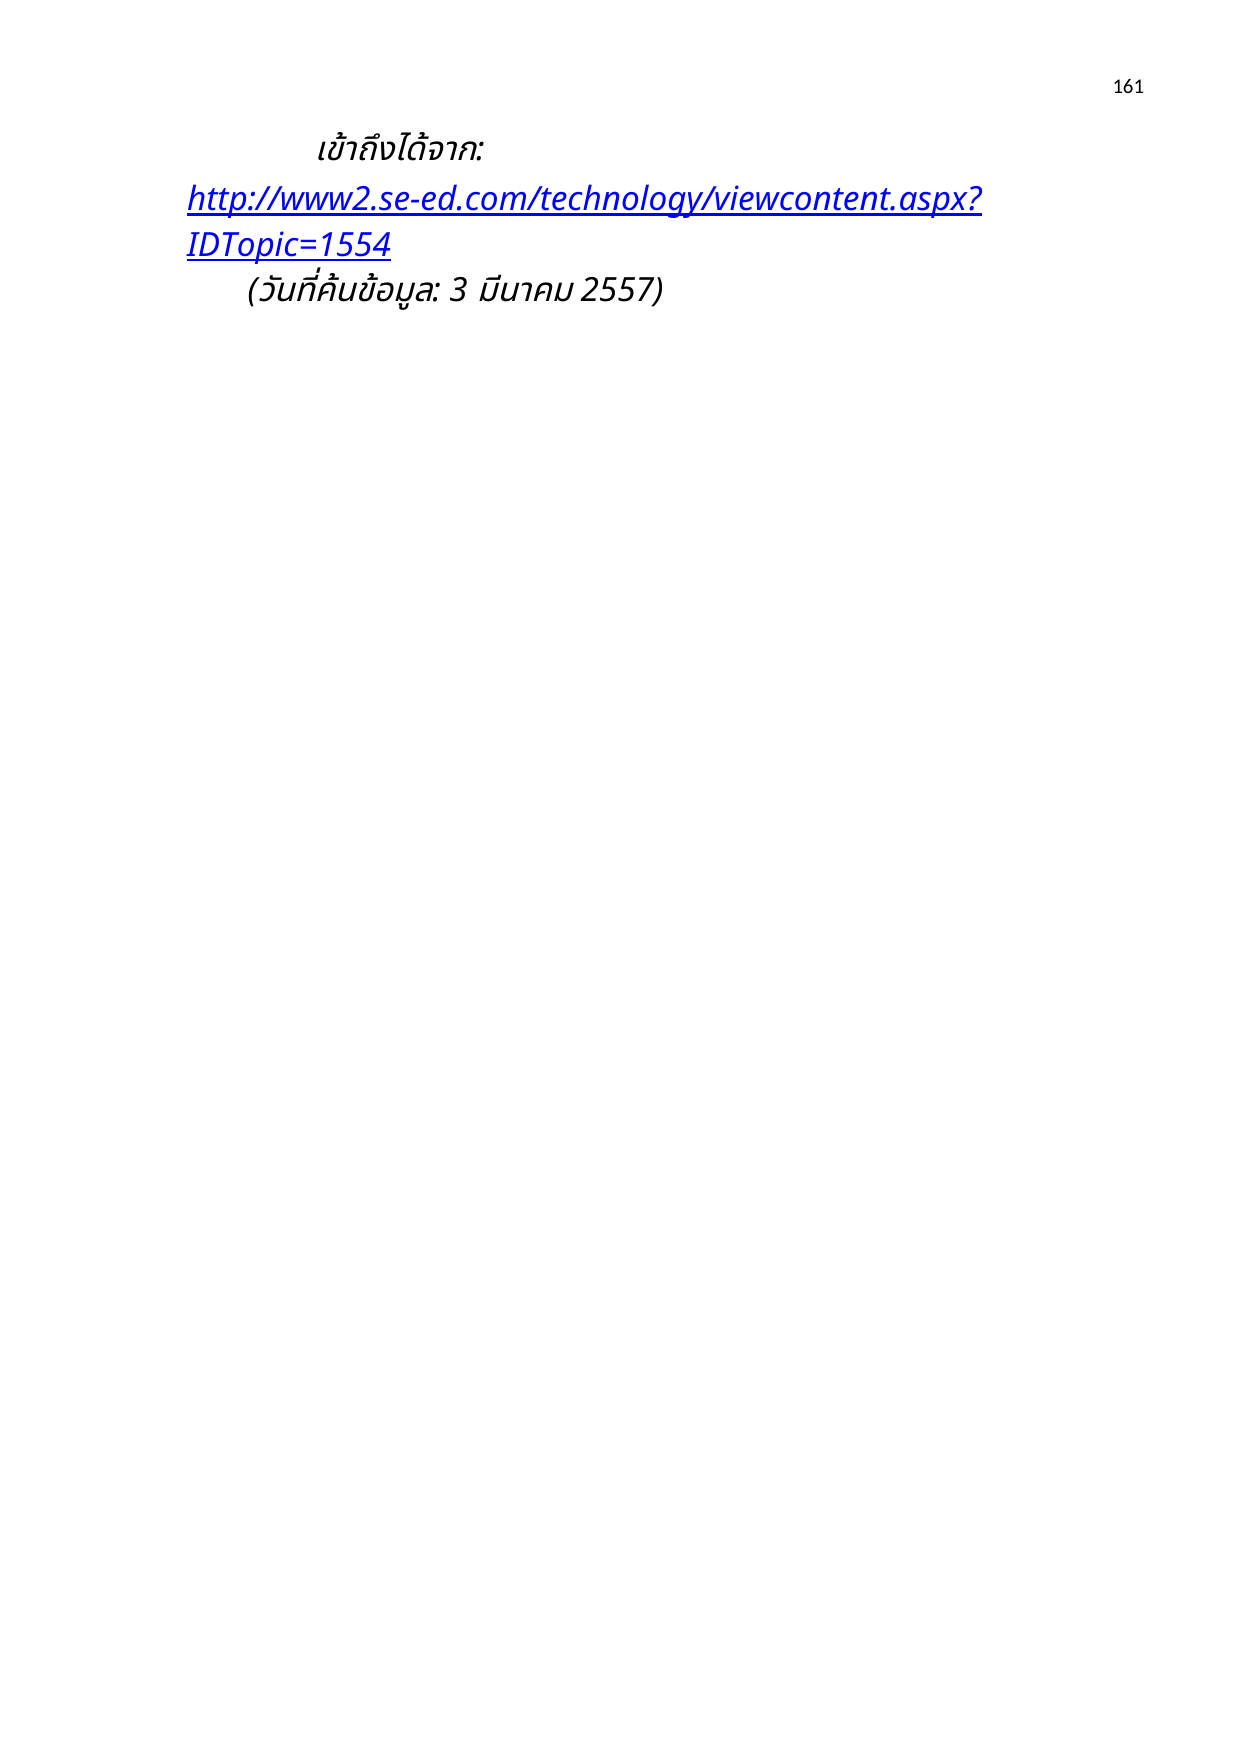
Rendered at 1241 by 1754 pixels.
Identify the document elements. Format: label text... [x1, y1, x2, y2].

text เข้าถึงได้จาก: http://www2.se-ed.com/technology/viewcontent.aspx?IDTopic=1554 [150, 124, 1144, 266]
text (วันที่ค้นข้อมูล: 3 มีนาคม 2557) [150, 266, 1144, 317]
